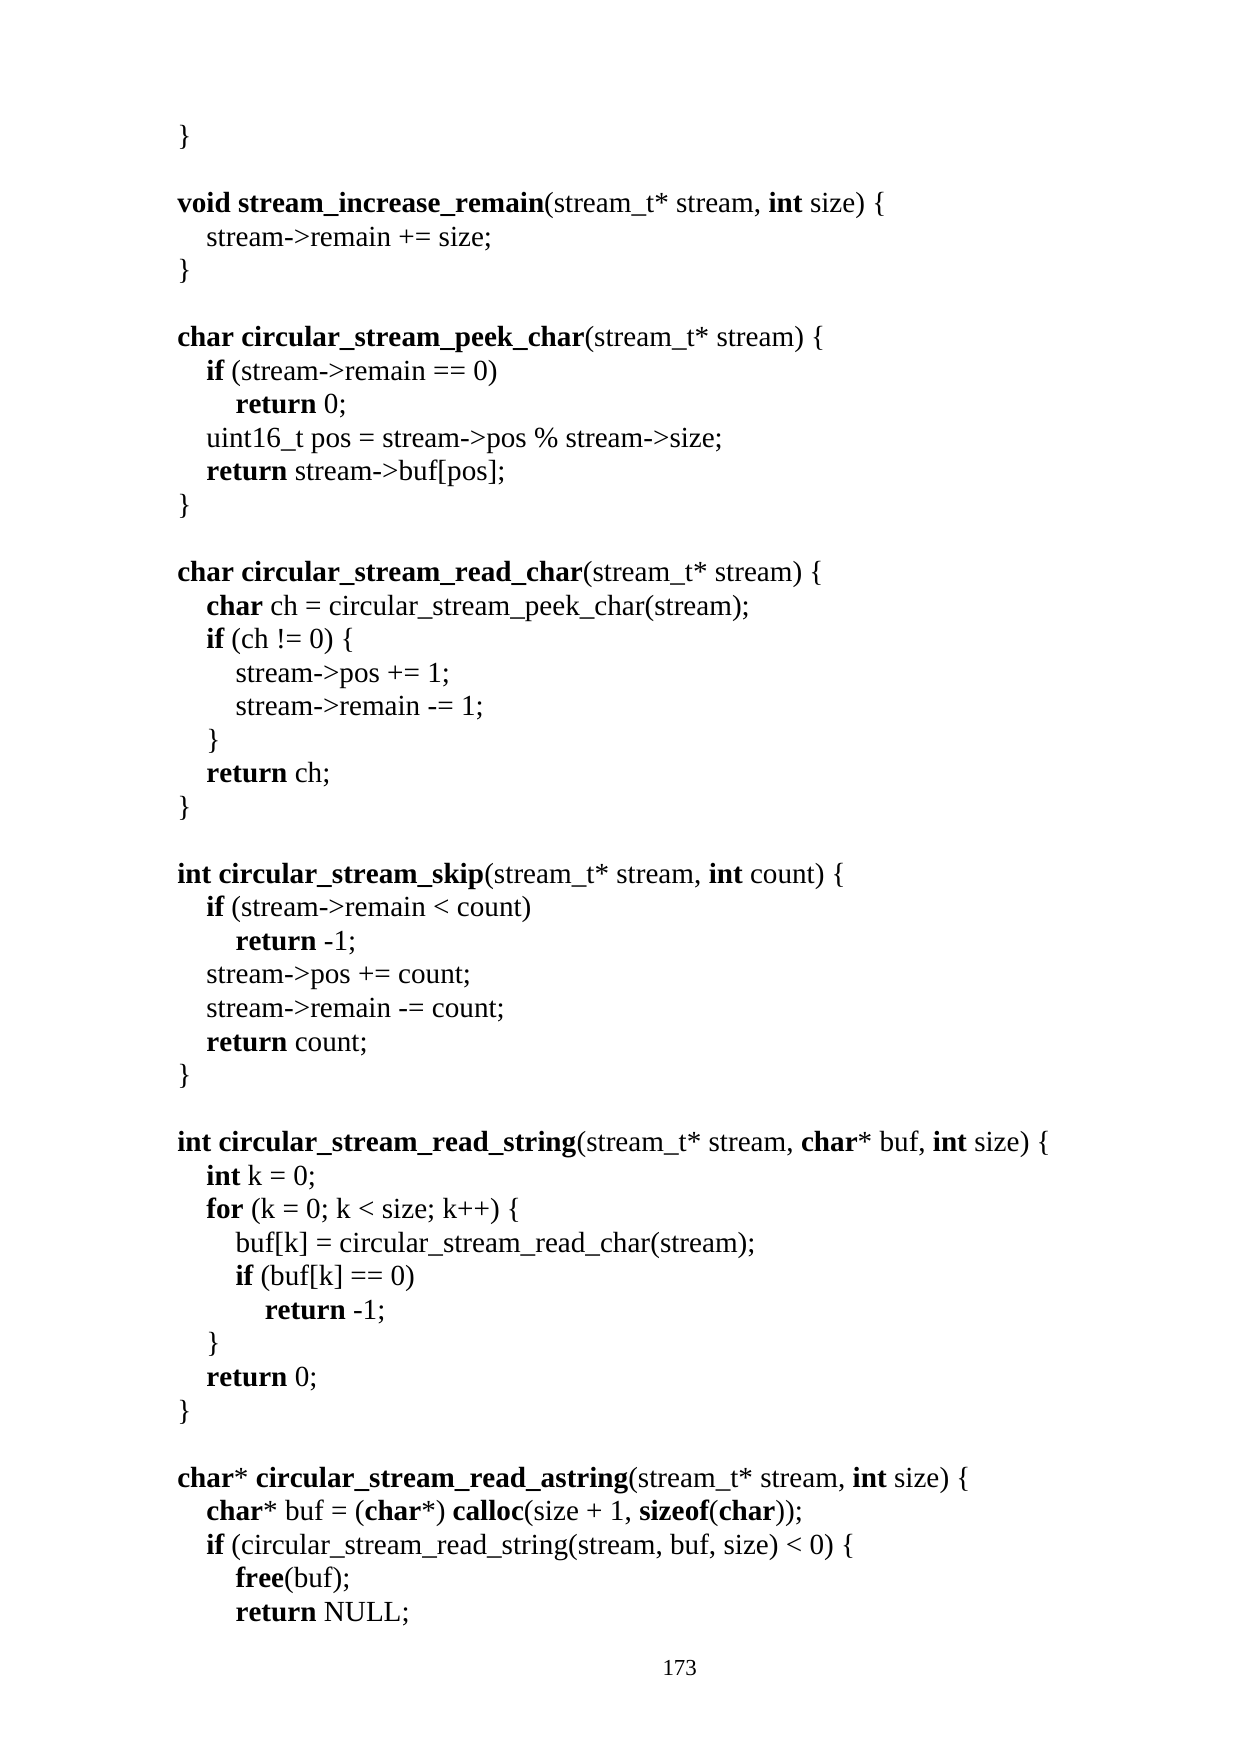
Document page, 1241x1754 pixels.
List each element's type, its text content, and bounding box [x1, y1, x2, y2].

text int k = 0; [177, 1158, 1182, 1191]
text uint16_t pos = stream->pos % stream->size; [177, 420, 1182, 453]
text } [177, 789, 1182, 822]
text stream->pos += count; [177, 957, 1182, 990]
text void stream_increase_remain(stream_t* stream, int size) { [177, 185, 1182, 219]
text buf[k] = circular_stream_read_char(stream); [177, 1225, 1182, 1258]
text char* circular_stream_read_astring(stream_t* stream, int size) { [177, 1460, 1182, 1493]
text return NULL; [177, 1594, 1182, 1627]
text return 0; [177, 1359, 1182, 1393]
text } [177, 1326, 1182, 1359]
text return ch; [177, 755, 1182, 789]
text for (k = 0; k < size; k++) { [177, 1191, 1182, 1225]
text stream->pos += 1; [177, 655, 1182, 688]
text } [177, 252, 1182, 286]
text } [177, 487, 1182, 521]
text int circular_stream_skip(stream_t* stream, int count) { [177, 856, 1182, 889]
text } [177, 118, 1182, 152]
text return -1; [177, 1292, 1182, 1326]
text return stream->buf[pos]; [177, 453, 1182, 487]
text int circular_stream_read_string(stream_t* stream, char* buf, int size) { [177, 1124, 1182, 1158]
text if (stream->remain < count) [177, 889, 1182, 923]
text stream->remain -= 1; [177, 688, 1182, 722]
text char circular_stream_peek_char(stream_t* stream) { [177, 319, 1182, 353]
text stream->remain += size; [177, 219, 1182, 252]
text } [177, 1057, 1182, 1091]
text char circular_stream_read_char(stream_t* stream) { [177, 554, 1182, 588]
text if (buf[k] == 0) [177, 1258, 1182, 1292]
text } [177, 722, 1182, 755]
text return count; [177, 1024, 1182, 1057]
text if (stream->remain == 0) [177, 353, 1182, 386]
text return 0; [177, 386, 1182, 420]
text stream->remain -= count; [177, 990, 1182, 1024]
text if (ch != 0) { [177, 621, 1182, 655]
text } [177, 1393, 1182, 1426]
text if (circular_stream_read_string(stream, buf, size) < 0) { [177, 1527, 1182, 1560]
text return -1; [177, 923, 1182, 957]
text free(buf); [177, 1560, 1182, 1594]
text char ch = circular_stream_peek_char(stream); [177, 588, 1182, 621]
text char* buf = (char*) calloc(size + 1, sizeof(char)); [177, 1493, 1182, 1527]
